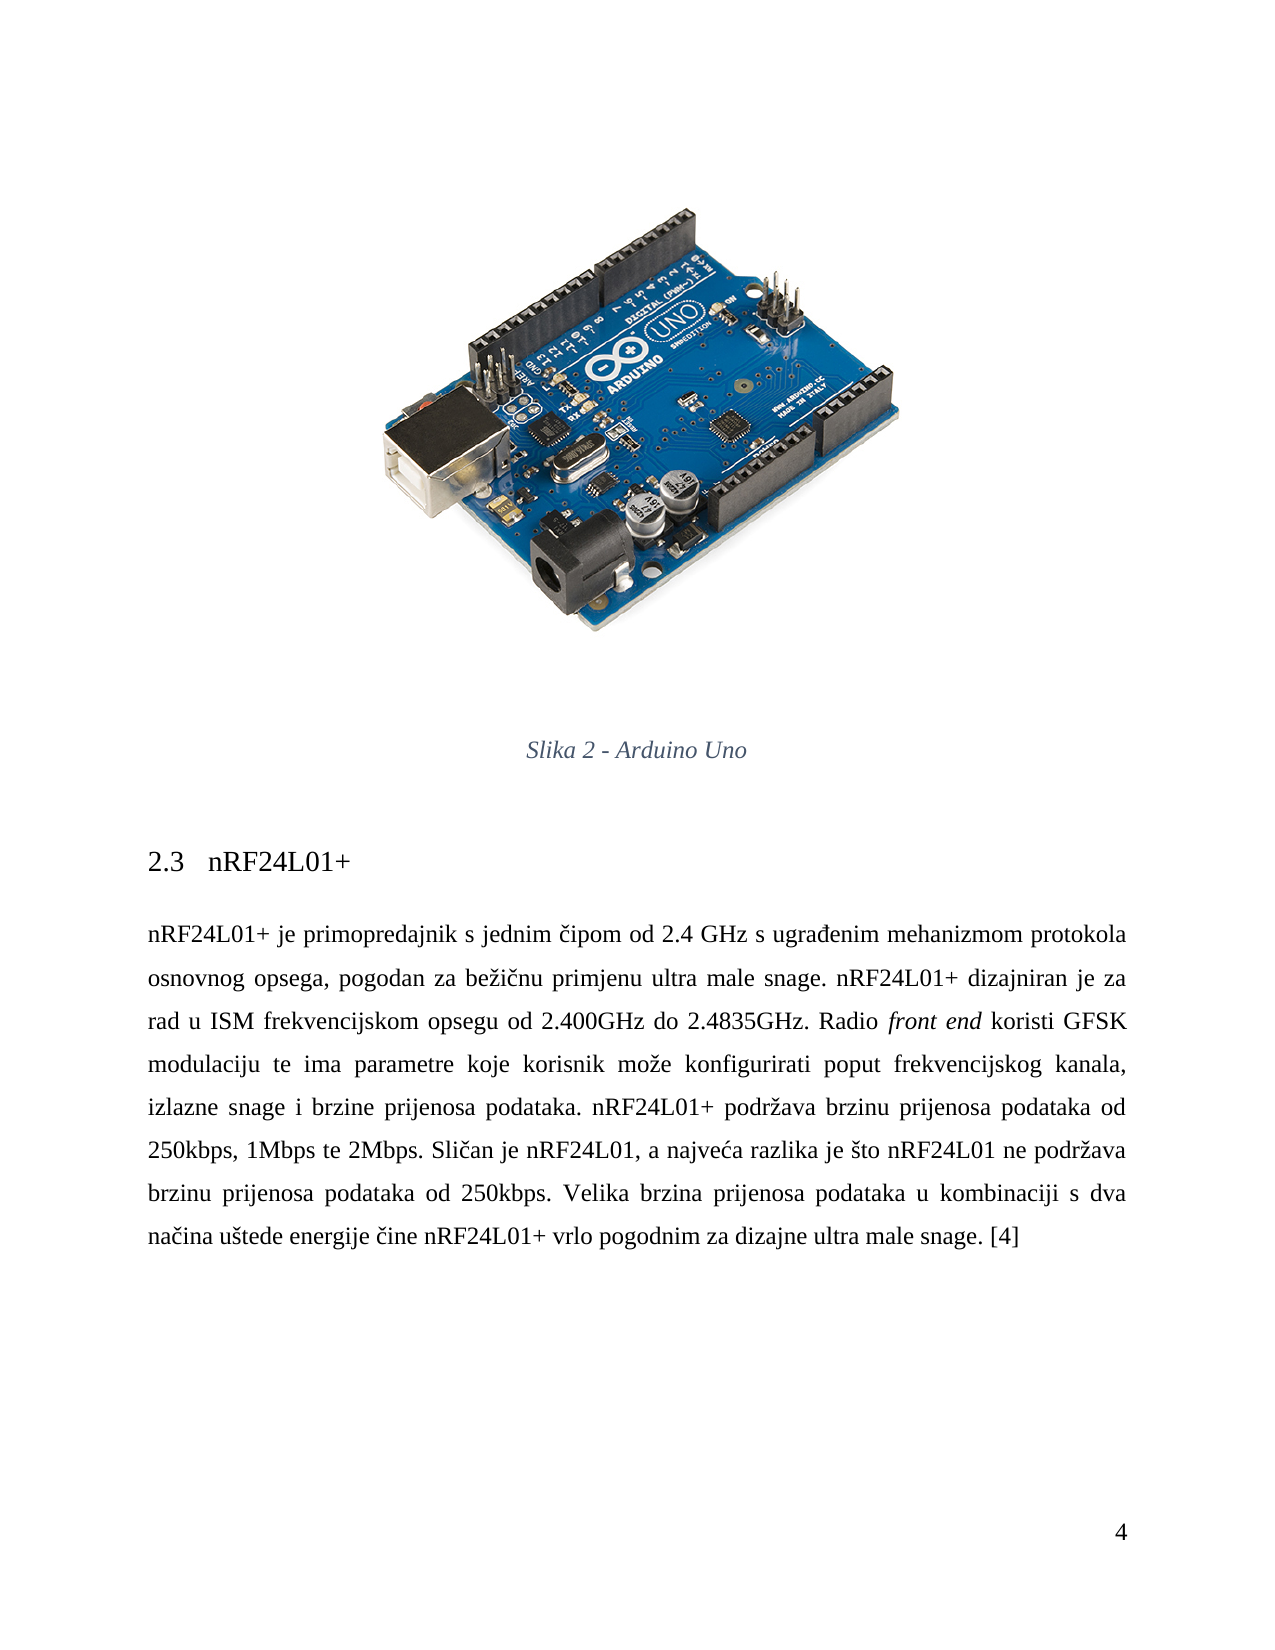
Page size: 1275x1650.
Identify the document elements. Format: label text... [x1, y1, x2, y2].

text Slika 2 - Arduino Uno [148, 735, 1127, 764]
subtitle nRF24L01+ [148, 844, 1127, 878]
picture [359, 147, 916, 704]
text nRF24L01+ je primopredajnik s jednim čipom od 2.4 GHz s ugrađenim mehanizmom protokola osnovnog opsega, pogodan za bežičnu primjenu ultra male snage. nRF24L01+ dizajniran je za rad u ISM frekvencijskom opsegu od 2.400GHz do 2.4835GHz. Radio front end koristi GFSK modulaciju te ima parametre koje korisnik može konfigurirati poput frekvencijskog kanala, izlazne snage i brzine prijenosa podataka. nRF24L01+ podržava brzinu prijenosa podataka od 250kbps, 1Mbps te 2Mbps. Sličan je nRF24L01, a najveća razlika je što nRF24L01 ne podržava brzinu prijenosa podataka od 250kbps. Velika brzina prijenosa podataka u kombinaciji s dva načina uštede energije čine nRF24L01+ vrlo pogodnim za dizajne ultra male snage. [4] [148, 919, 1127, 1250]
